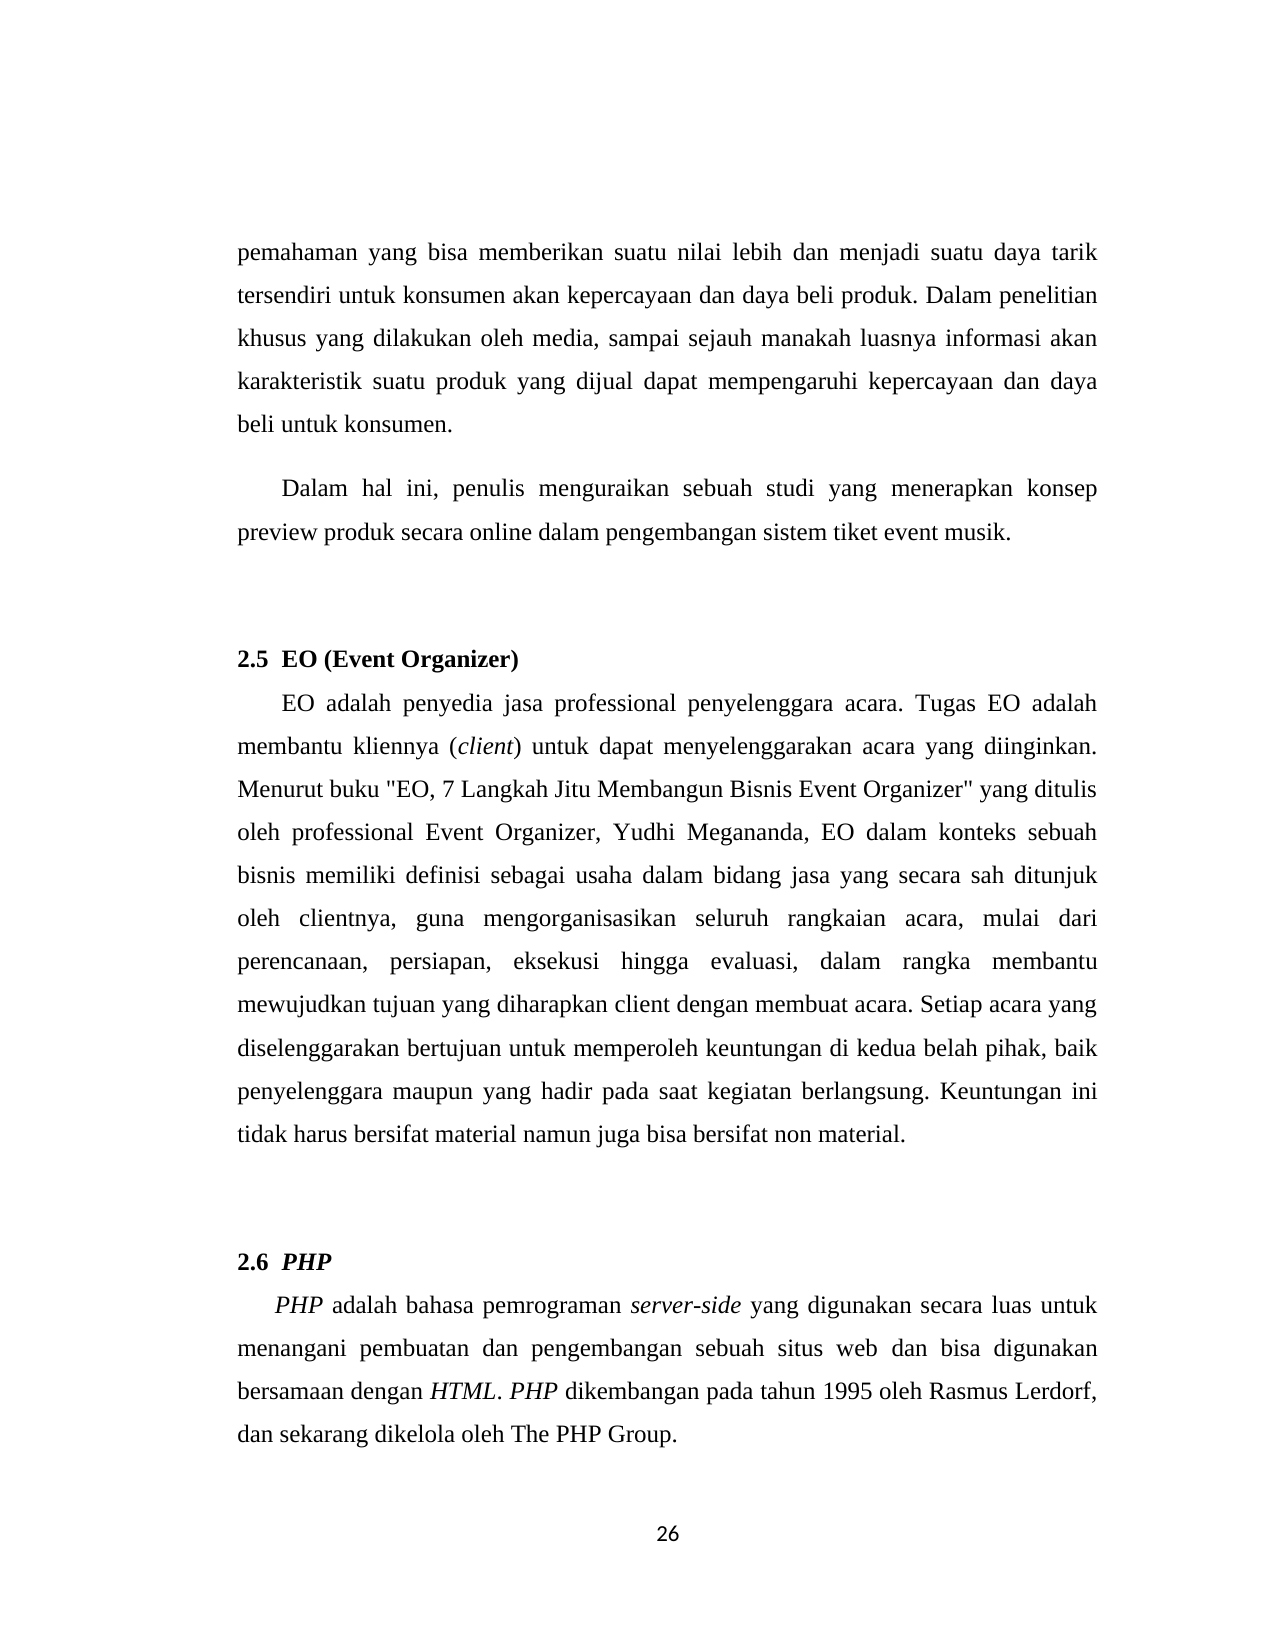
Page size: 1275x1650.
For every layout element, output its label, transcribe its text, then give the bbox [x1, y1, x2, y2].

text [237, 237, 1098, 438]
subtitle PHP [237, 1247, 1098, 1276]
subtitle EO (Event Organizer) [237, 644, 1098, 673]
text PHP adalah bahasa pemrograman server-side yang digunakan secara luas untuk menangani pembuatan dan pengembangan sebuah situs web dan bisa digunakan bersamaan dengan HTML. PHP dikembangan pada tahun 1995 oleh Rasmus Lerdorf, dan sekarang dikelola oleh The PHP Group. [237, 1290, 1098, 1448]
text EO adalah penyedia jasa professional penyelenggara acara. Tugas EO adalah membantu kliennya (client) untuk dapat menyelenggarakan acara yang diinginkan. Menurut buku "EO, 7 Langkah Jitu Membangun Bisnis Event Organizer" yang ditulis oleh professional Event Organizer, Yudhi Megananda, EO dalam konteks sebuah bisnis memiliki definisi sebagai usaha dalam bidang jasa yang secara sah ditunjuk oleh clientnya, guna mengorganisasikan seluruh rangkaian acara, mulai dari perencanaan, persiapan, eksekusi hingga evaluasi, dalam rangka membantu mewujudkan tujuan yang diharapkan client dengan membuat acara. Setiap acara yang diselenggarakan bertujuan untuk memperoleh keuntungan di kedua belah pihak, baik penyelenggara maupun yang hadir pada saat kegiatan berlangsung. Keuntungan ini tidak harus bersifat material namun juga bisa bersifat non material. [237, 688, 1098, 1148]
text Dalam hal ini, penulis menguraikan sebuah studi yang menerapkan konsep preview produk secara online dalam pengembangan sistem tiket event musik. [237, 473, 1098, 545]
